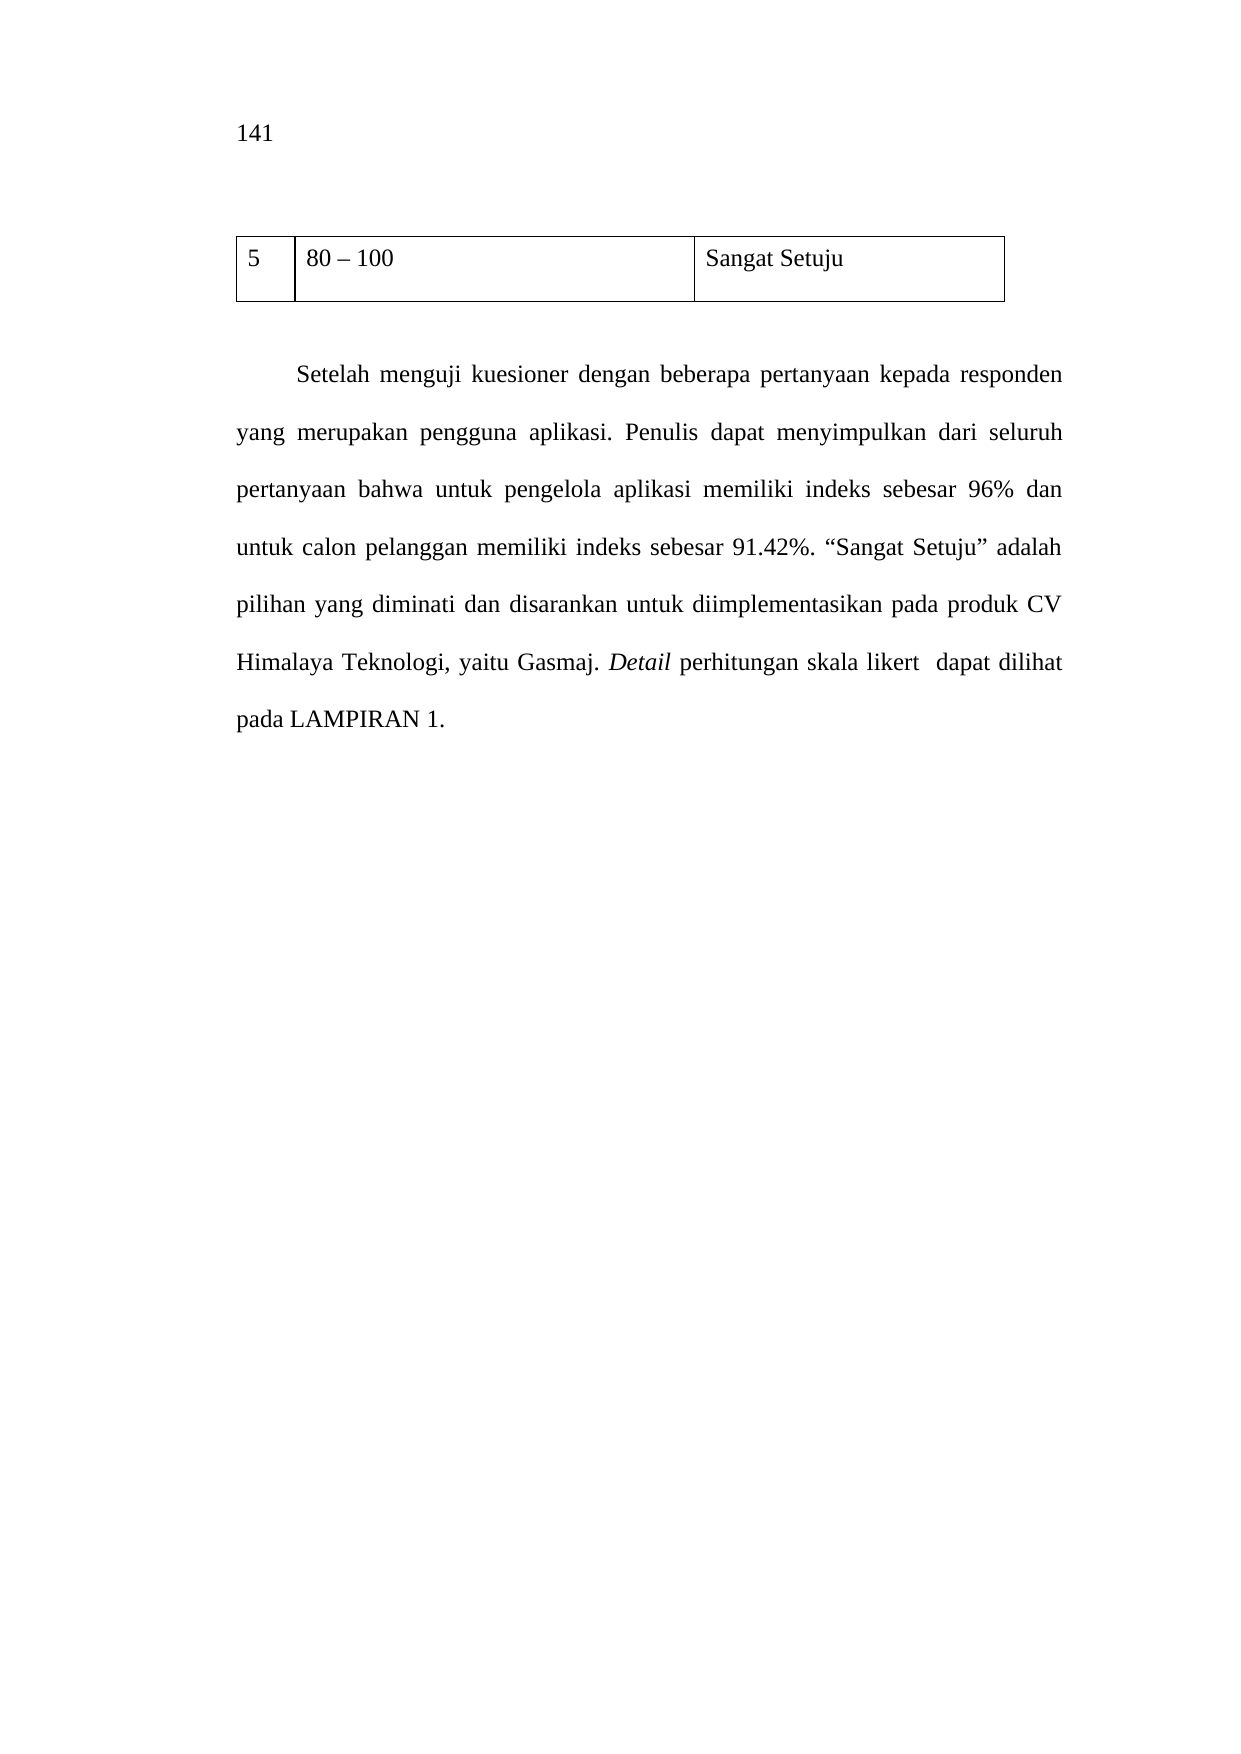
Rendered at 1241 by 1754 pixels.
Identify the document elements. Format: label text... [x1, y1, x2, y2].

text Setelah menguji kuesioner dengan beberapa pertanyaan kepada responden yang merupakan pengguna aplikasi. Penulis dapat menyimpulkan dari seluruh pertanyaan bahwa untuk pengelola aplikasi memiliki indeks sebesar 96% dan untuk calon pelanggan memiliki indeks sebesar 91.42%. “Sangat Setuju” adalah pilihan yang diminati dan disarankan untuk diimplementasikan pada produk CV Himalaya Teknologi, yaitu Gasmaj. Detail perhitungan skala likert dapat dilihat pada LAMPIRAN 1. [236, 359, 1063, 733]
table_cell Sangat Setuju [695, 237, 1004, 301]
table_cell 80 – 100 [296, 237, 694, 301]
table_cell 5 [237, 237, 294, 301]
